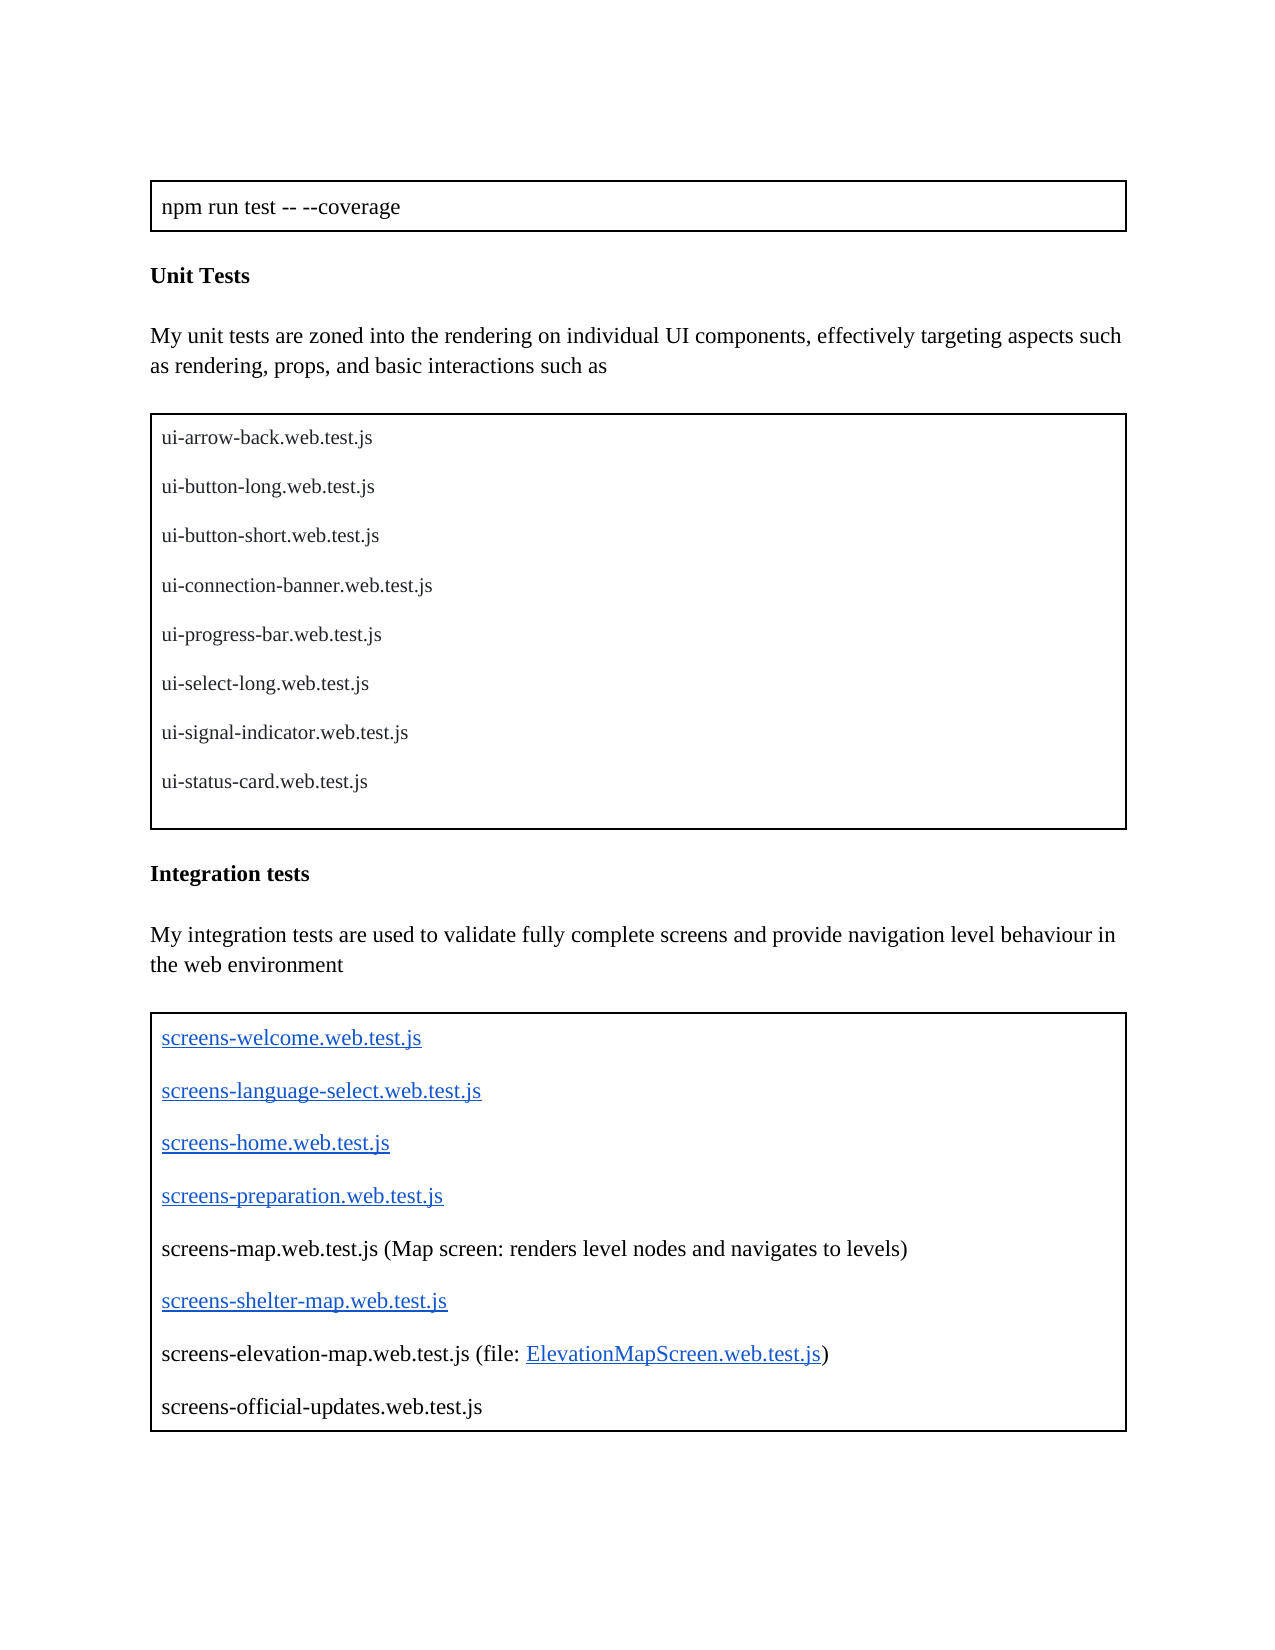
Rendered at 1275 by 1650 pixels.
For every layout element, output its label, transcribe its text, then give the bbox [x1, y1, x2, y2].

table_header ui-arrow-back.web.test.js ui-button-long.web.test.js ui-button-short.web.test.js ui-connection-banner.web.test.js ui-progress-bar.web.test.js ui-select-long.web.test.js ui-signal-indicator.web.test.js ui-status-card.web.test.js [152, 415, 1125, 828]
text My unit tests are zoned into the rendering on individual UI components, effectively targeting aspects such as rendering, props, and basic interactions such as [150, 322, 1125, 379]
table_header npm run test -- --coverage [152, 182, 1125, 229]
text Integration tests [150, 861, 1125, 887]
text My integration tests are used to validate fully complete screens and provide navigation level behaviour in the web environment [150, 921, 1125, 977]
text Unit Tests [150, 262, 1125, 288]
table_header screens-welcome.web.test.js screens-language-select.web.test.js screens-home.web.test.js screens-preparation.web.test.js screens-map.web.test.js (Map screen: renders level nodes and navigates to levels) screens-shelter-map.web.test.js screens-elevation-map.web.test.js (file: ElevationMapScreen.web.test.js) screens-official-updates.web.test.js [152, 1014, 1125, 1430]
